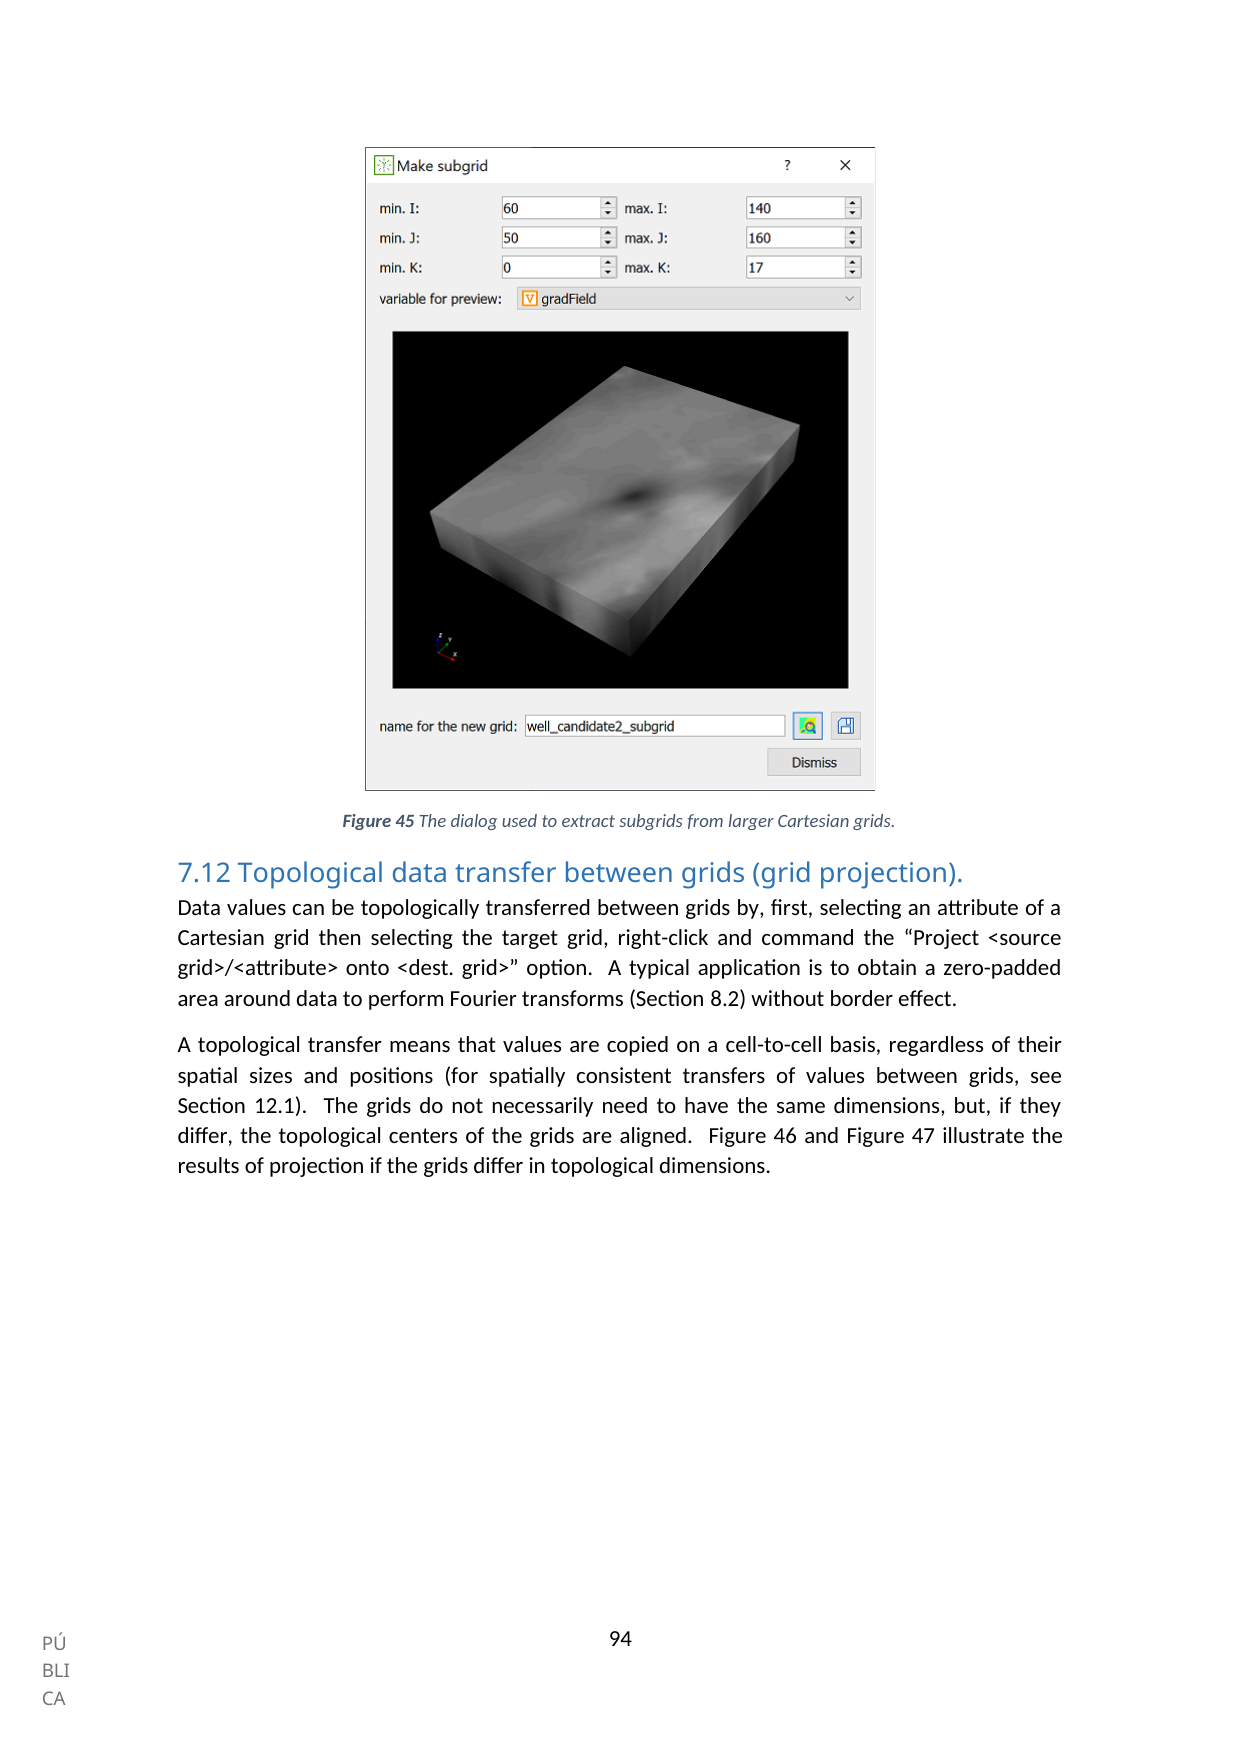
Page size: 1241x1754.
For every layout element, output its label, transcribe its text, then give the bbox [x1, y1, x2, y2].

text Figure 45 The dialog used to extract subgrids from larger Cartesian grids. [177, 809, 1063, 832]
text A topological transfer means that values are copied on a cell-to-cell basis, regardless of their spatial sizes and positions (for spatially consistent transfers of values between grids, see Section 12.1). The grids do not necessarily need to have the same dimensions, but, if they differ, the topological centers of the grids are aligned. Figure 45 and Figure 46 illustrate the results of projection if the grids differ in topological dimensions. [177, 1031, 1063, 1179]
text Data values can be topologically transferred between grids by, first, selecting an attribute of a Cartesian grid then selecting the target grid, right-click and command the “Project <source grid>/<attribute> onto <dest. grid>” option. A typical application is to obtain a zero-padded area around data to perform Fourier transforms (Section 8.2) without border effect. [177, 893, 1063, 1012]
subtitle Topological data transfer between grids (grid projection). [177, 853, 1063, 890]
picture [365, 147, 876, 791]
